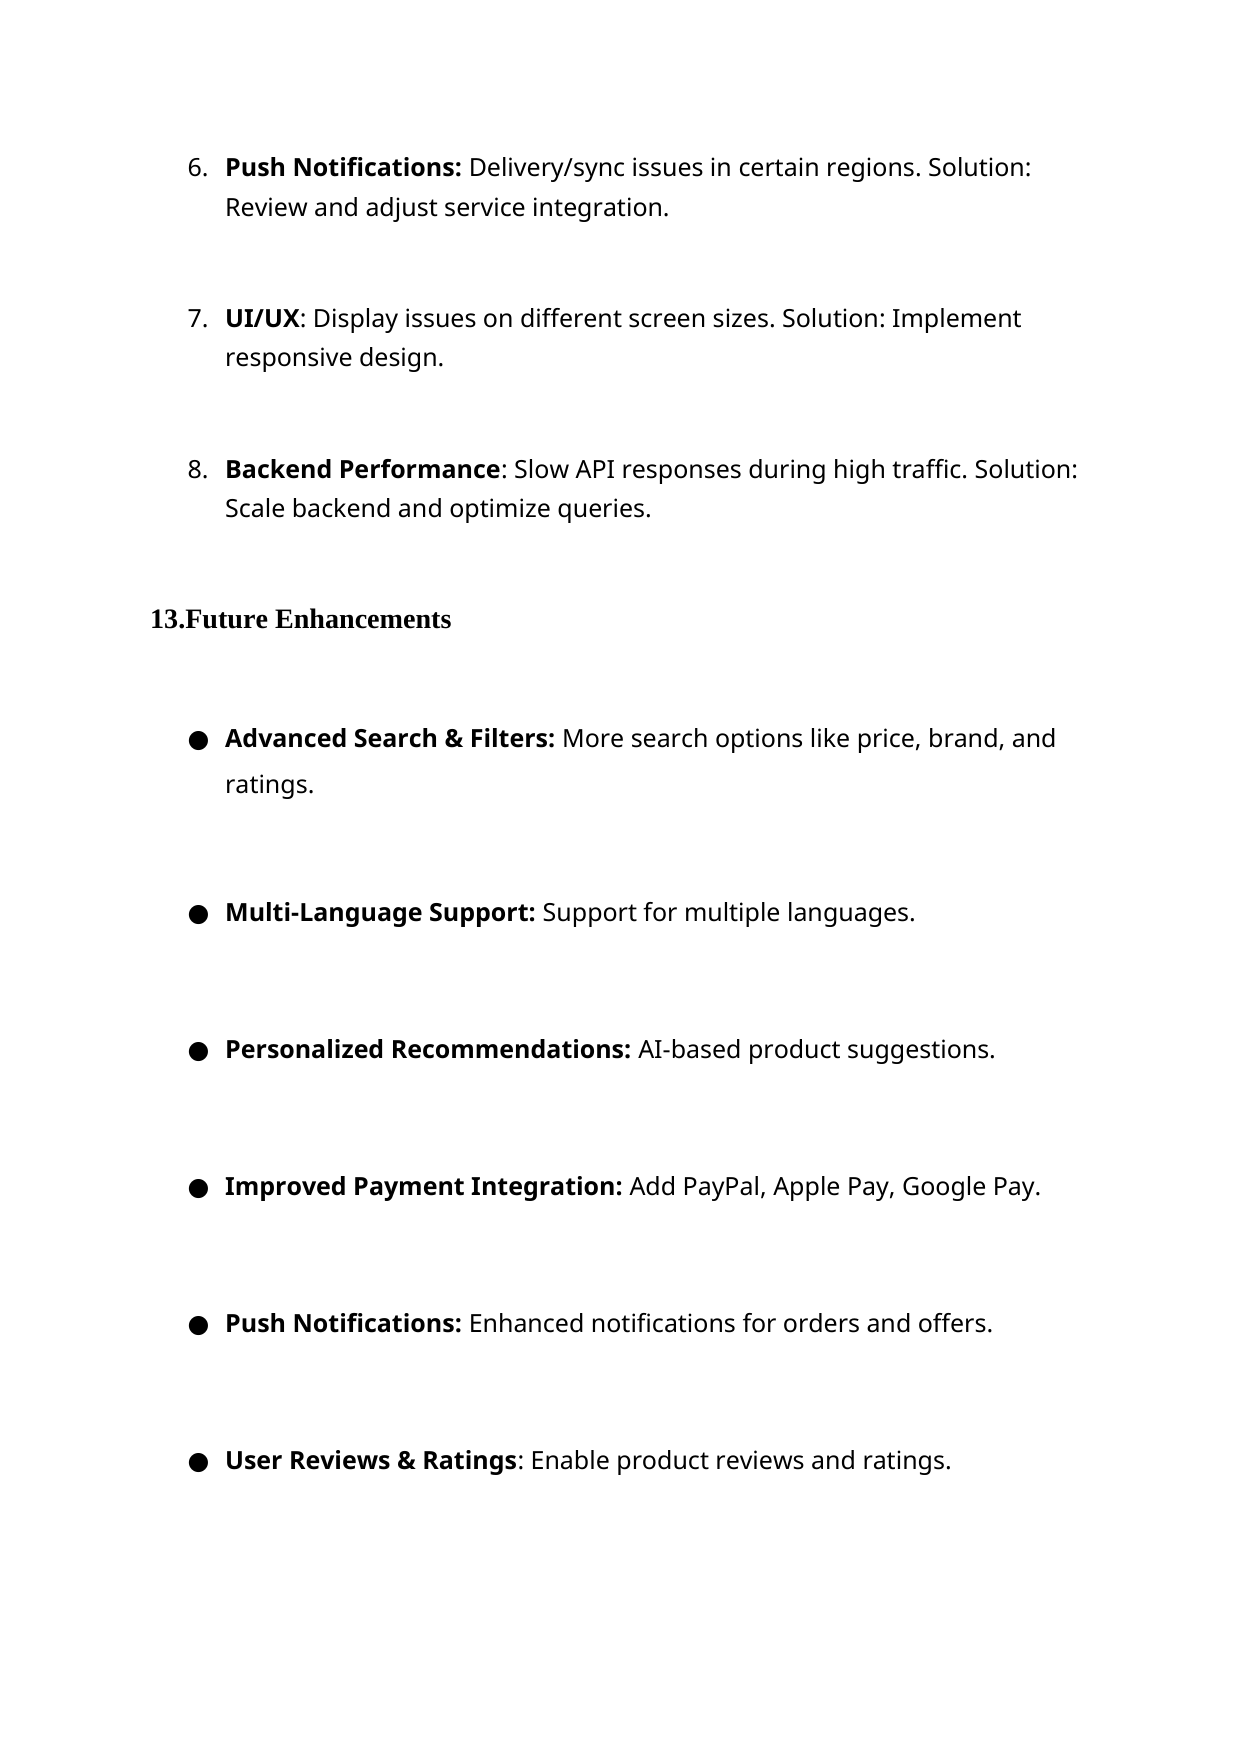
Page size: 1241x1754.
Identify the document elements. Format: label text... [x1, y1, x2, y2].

list Push Notifications: Enhanced notifications for orders and offers. [187, 1296, 1090, 1347]
list User Reviews & Ratings: Enable product reviews and ratings. [187, 1433, 1090, 1484]
list Advanced Search & Filters: More search options like price, brand, and ratings. [187, 710, 1090, 801]
list UI/UX: Display issues on different screen sizes. Solution: Implement responsive design. [187, 301, 1090, 374]
text 13.Future Enhancements [150, 602, 1090, 635]
list Backend Performance: Slow API responses during high traffic. Solution: Scale backend and optimize queries. [187, 452, 1090, 525]
list Personalized Recommendations: AI-based product suggestions. [187, 1021, 1090, 1072]
list Improved Payment Integration: Add PayPal, Apple Pay, Google Pay. [187, 1158, 1090, 1210]
list Multi-Language Support: Support for multiple languages. [187, 884, 1090, 935]
list Push Notifications: Delivery/sync issues in certain regions. Solution: Review and adjust service integration. [187, 150, 1090, 223]
